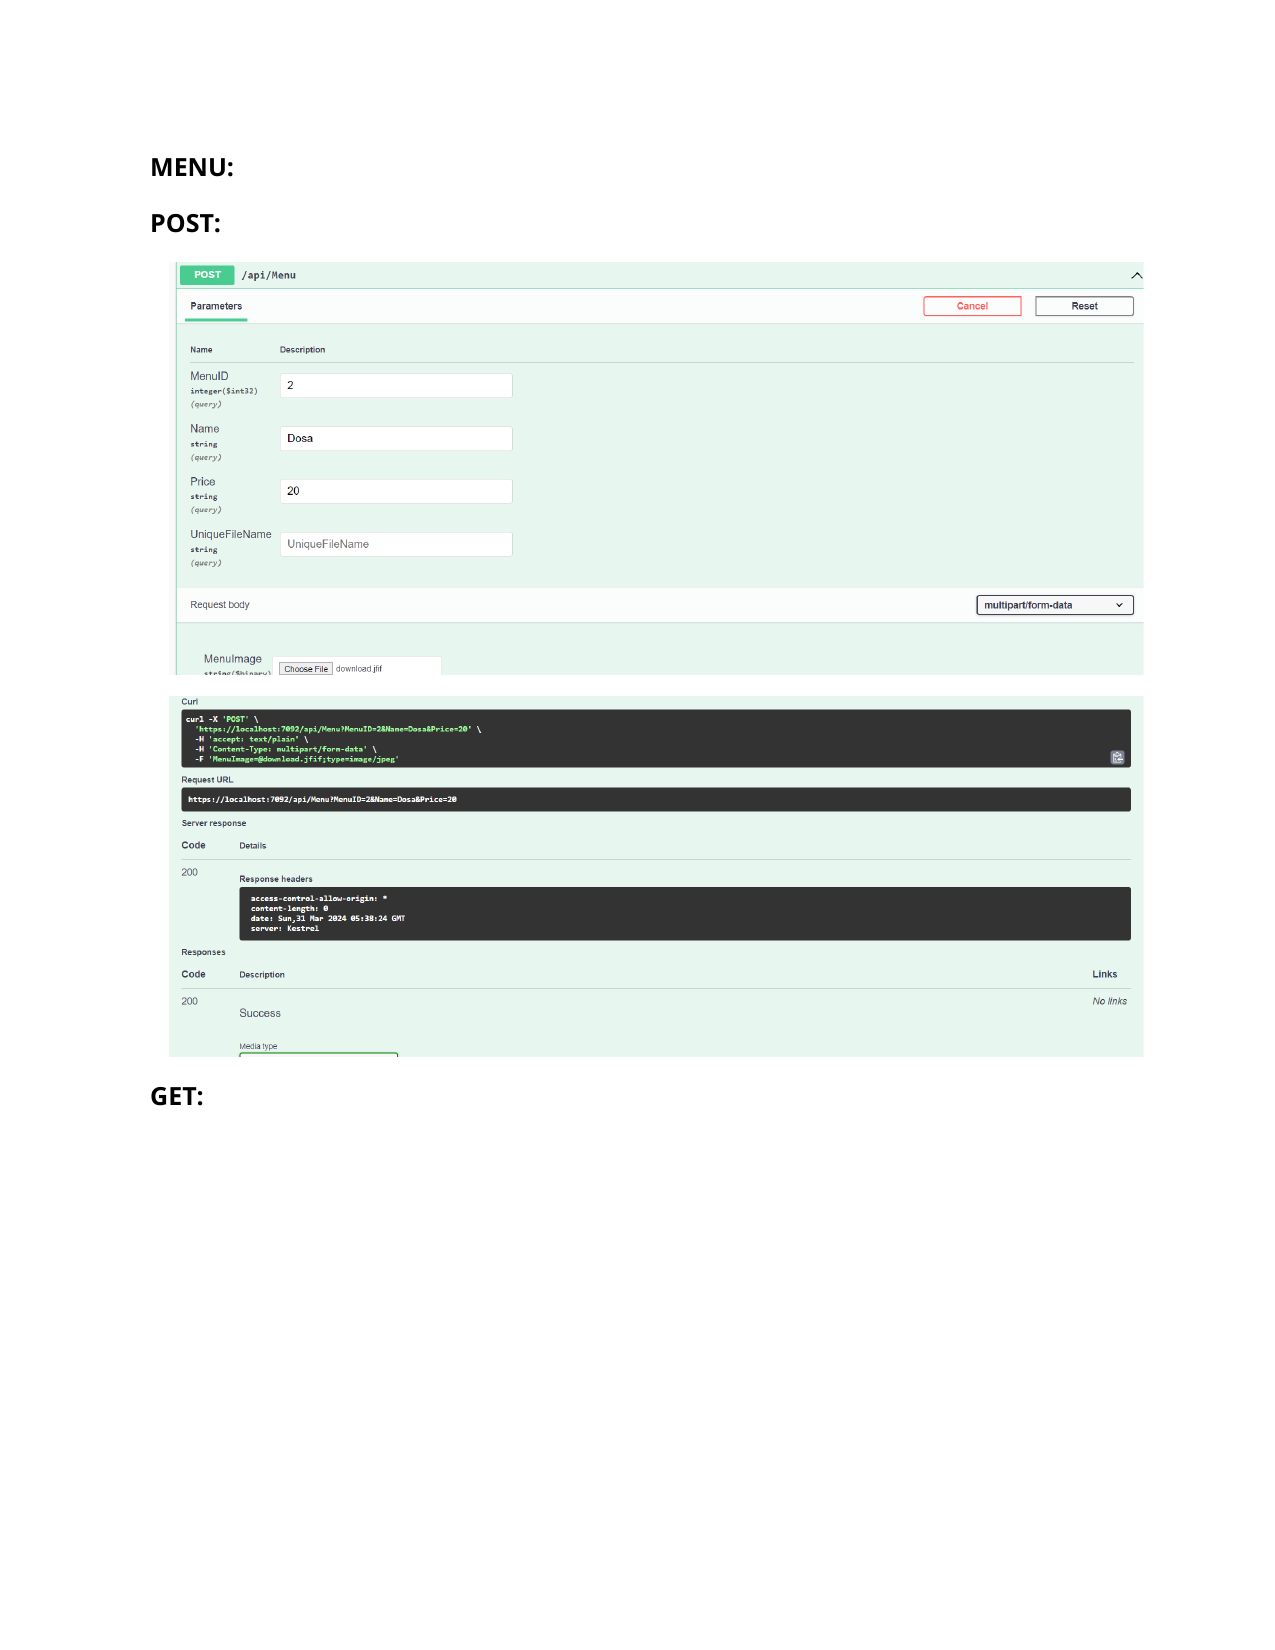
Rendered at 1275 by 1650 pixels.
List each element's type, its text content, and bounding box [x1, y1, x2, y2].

text GET: [150, 1078, 1125, 1112]
text POST: [150, 206, 1125, 240]
text MENU: [150, 150, 1125, 184]
